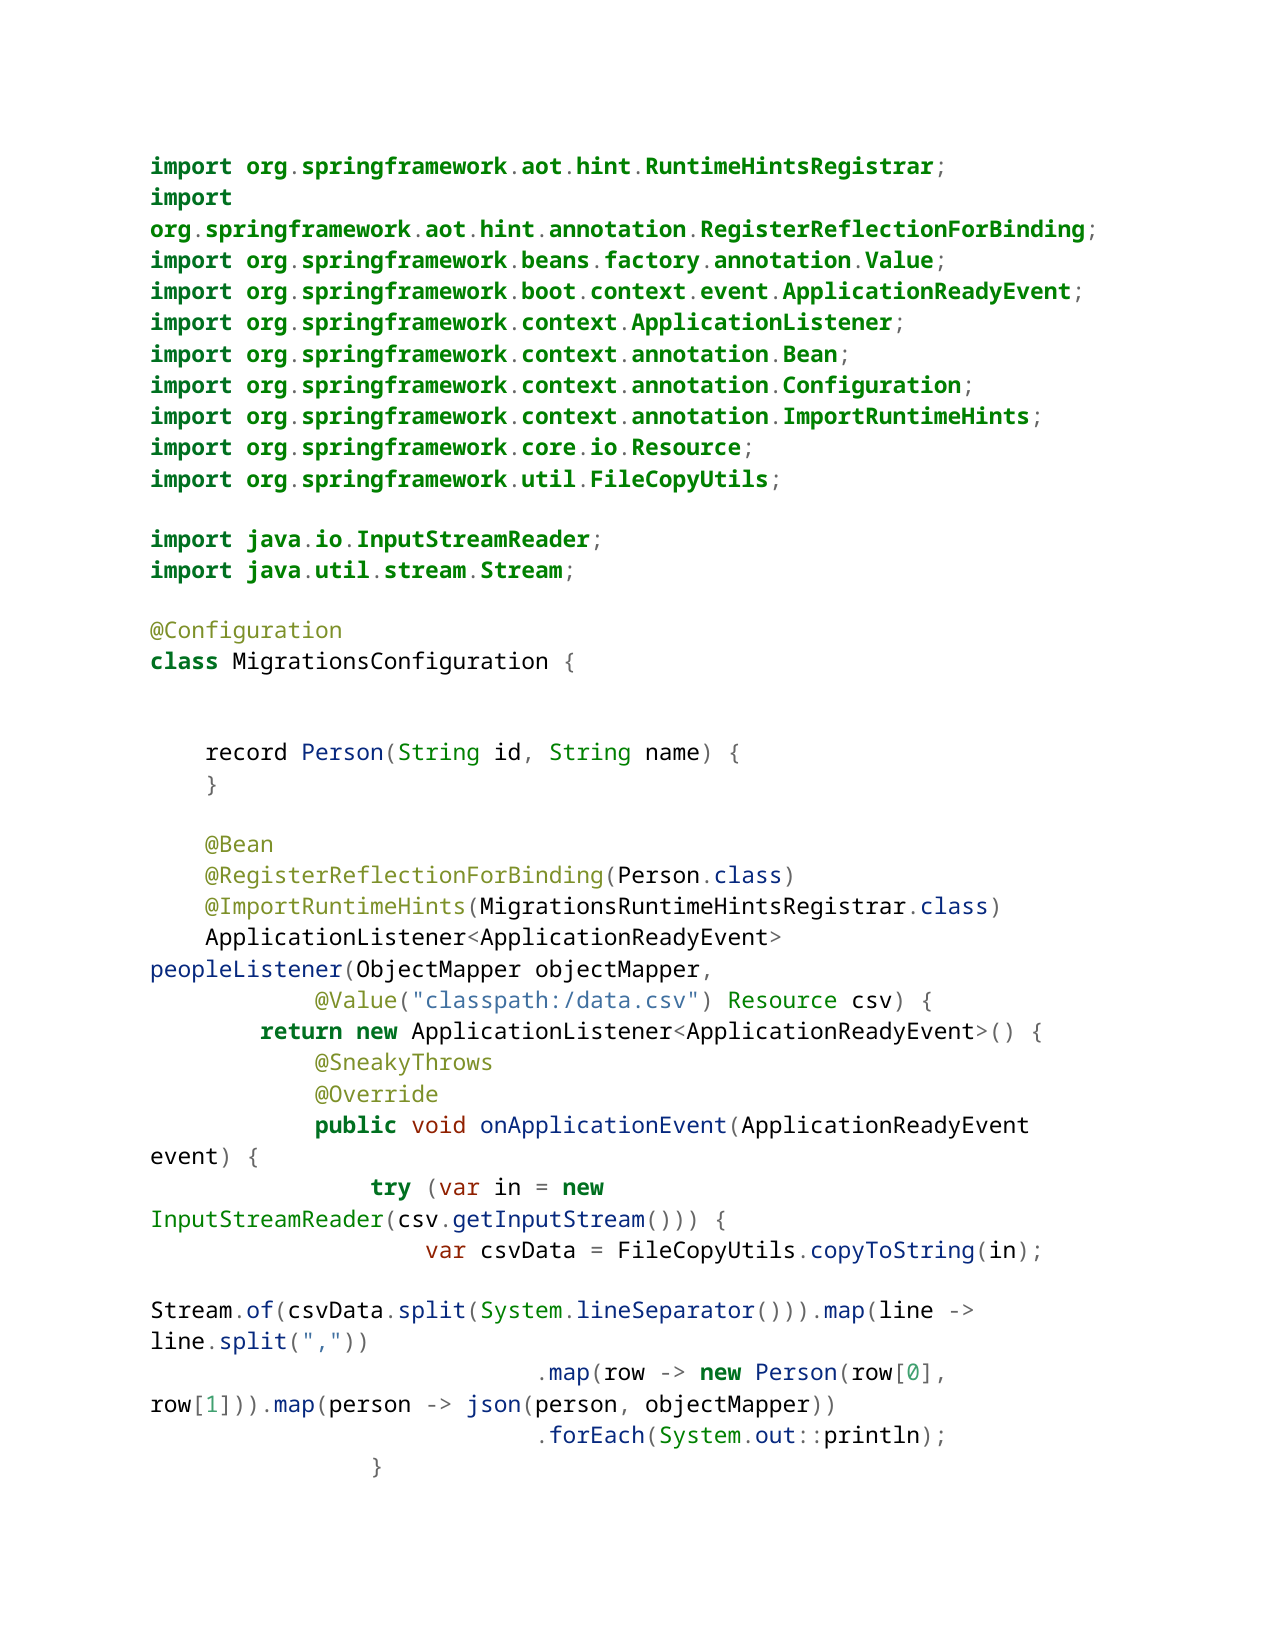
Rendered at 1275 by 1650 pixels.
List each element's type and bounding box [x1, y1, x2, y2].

text [150, 150, 1125, 1481]
